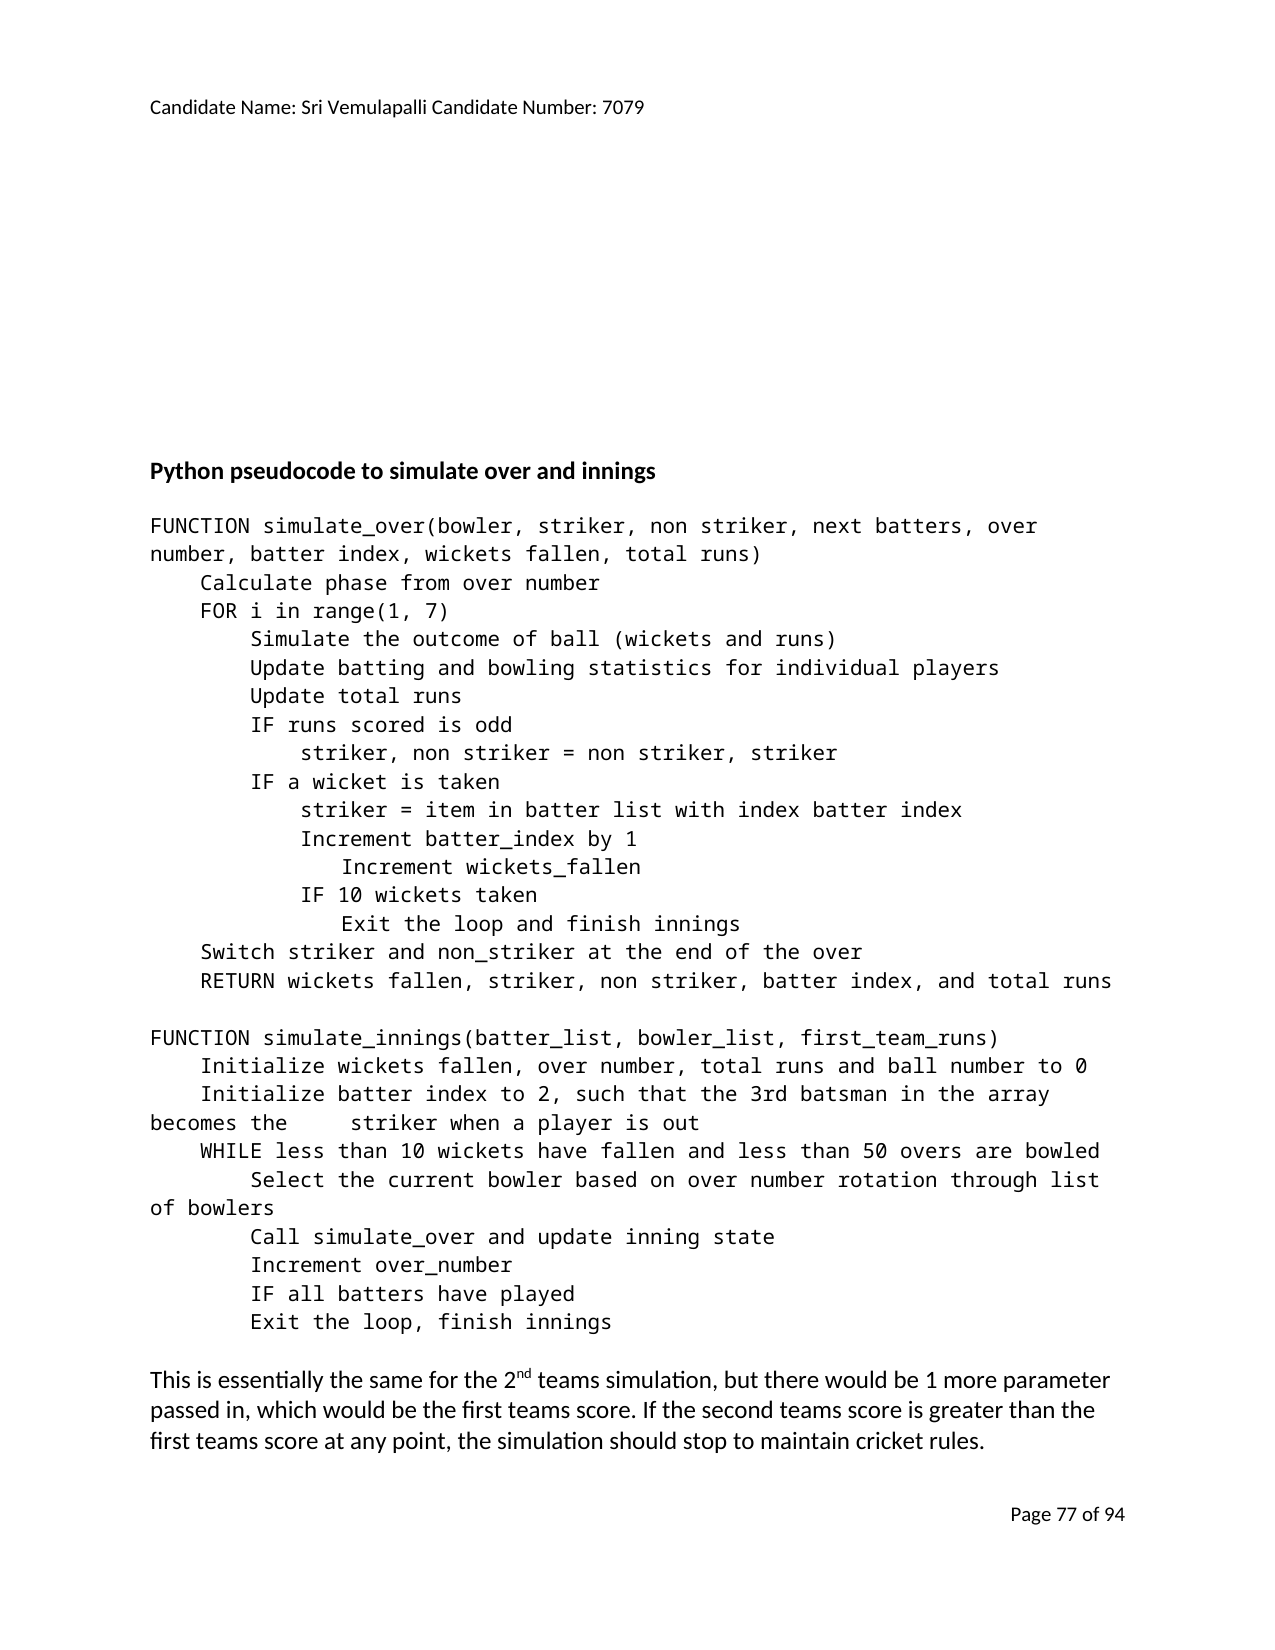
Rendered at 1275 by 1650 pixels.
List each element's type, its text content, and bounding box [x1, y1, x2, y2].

text Call simulate_over and update inning state [150, 1222, 1125, 1250]
text Initialize batter index to 2, such that the 3rd batsman in the array becomes the striker when a player is out [150, 1079, 1125, 1136]
text Switch striker and non_striker at the end of the over [150, 937, 1125, 966]
text Update total runs [150, 681, 1125, 710]
text Update batting and bowling statistics for individual players [150, 653, 1125, 681]
text Exit the loop, finish innings [150, 1307, 1125, 1336]
text FUNCTION simulate_over(bowler, striker, non striker, next batters, over number, batter index, wickets fallen, total runs) [150, 511, 1125, 568]
text IF all batters have played [150, 1279, 1125, 1307]
text Increment wickets_fallen [150, 852, 1125, 881]
text striker, non striker = non striker, striker [150, 738, 1125, 767]
text FOR i in range(1, 7) [150, 596, 1125, 624]
text Initialize wickets fallen, over number, total runs and ball number to 0 [150, 1051, 1125, 1079]
text WHILE less than 10 wickets have fallen and less than 50 overs are bowled [150, 1136, 1125, 1165]
text Simulate the outcome of ball (wickets and runs) [150, 624, 1125, 653]
text Increment batter_index by 1 [150, 824, 1125, 852]
text Increment over_number [150, 1250, 1125, 1279]
text This is essentially the same for the 2nd teams simulation, but there would be 1 more parameter passed in, which would be the first teams score. If the second teams score is greater than the first teams score at any point, the simulation should stop to maintain cricket rules. [150, 1364, 1125, 1456]
text striker = item in batter list with index batter index [150, 795, 1125, 824]
text RETURN wickets fallen, striker, non striker, batter index, and total runs [150, 966, 1125, 994]
text Calculate phase from over number [150, 568, 1125, 596]
text IF 10 wickets taken [150, 881, 1125, 909]
text IF a wicket is taken [150, 767, 1125, 795]
text Exit the loop and finish innings [150, 909, 1125, 937]
text FUNCTION simulate_innings(batter_list, bowler_list, first_team_runs) [150, 1023, 1125, 1051]
text Python pseudocode to simulate over and innings [150, 455, 1125, 486]
text IF runs scored is odd [150, 710, 1125, 738]
text Select the current bowler based on over number rotation through list of bowlers [150, 1165, 1125, 1222]
